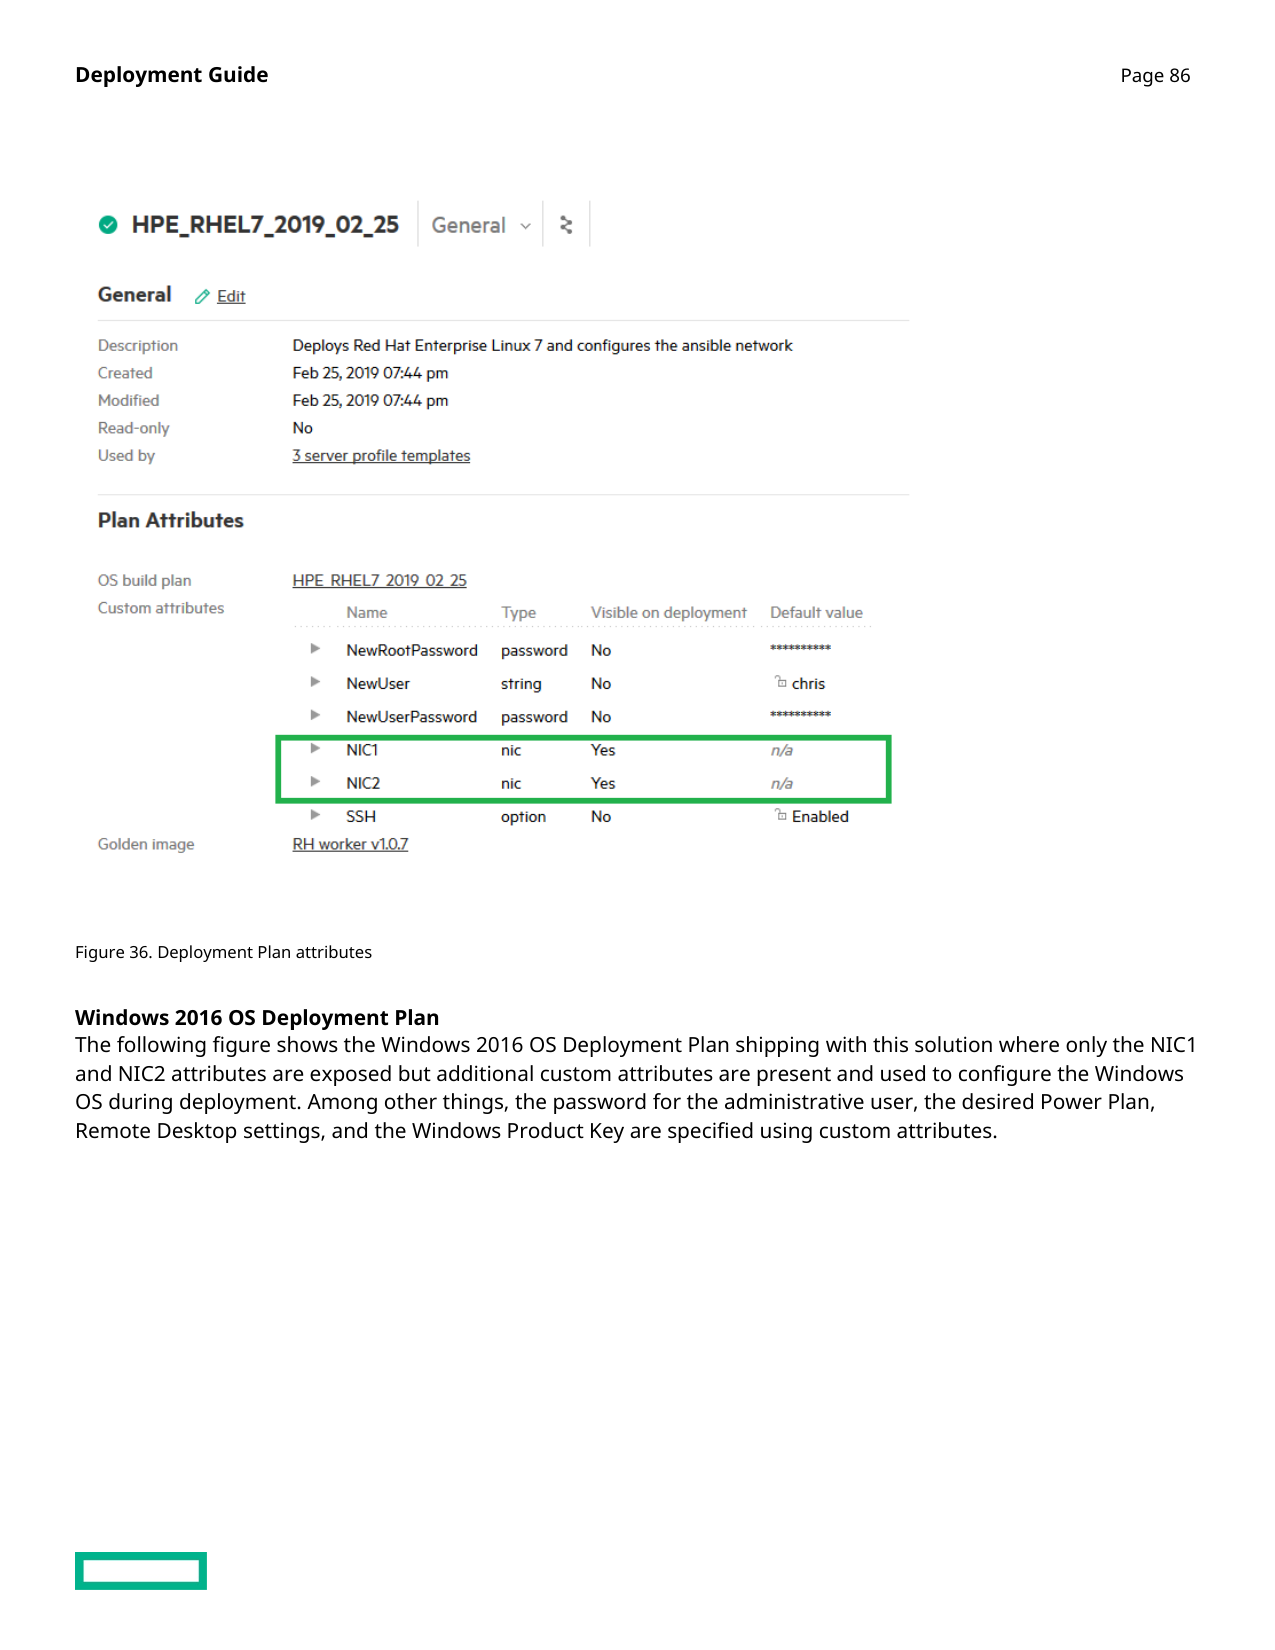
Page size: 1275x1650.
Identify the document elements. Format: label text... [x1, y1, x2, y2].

text Figure 36. Deployment Plan attributes [75, 941, 1200, 964]
picture [75, 187, 910, 900]
text The following figure shows the Windows 2016 OS Deployment Plan shipping with this solution where only the NIC1 and NIC2 attributes are exposed but additional custom attributes are present and used to configure the Windows OS during deployment. Among other things, the password for the administrative user, the desired Power Plan, Remote Desktop settings, and the Windows Product Key are specified using custom attributes. [75, 1030, 1200, 1144]
picture [75, 1552, 207, 1590]
subtitle Windows 2016 OS Deployment Plan [75, 1005, 1200, 1030]
